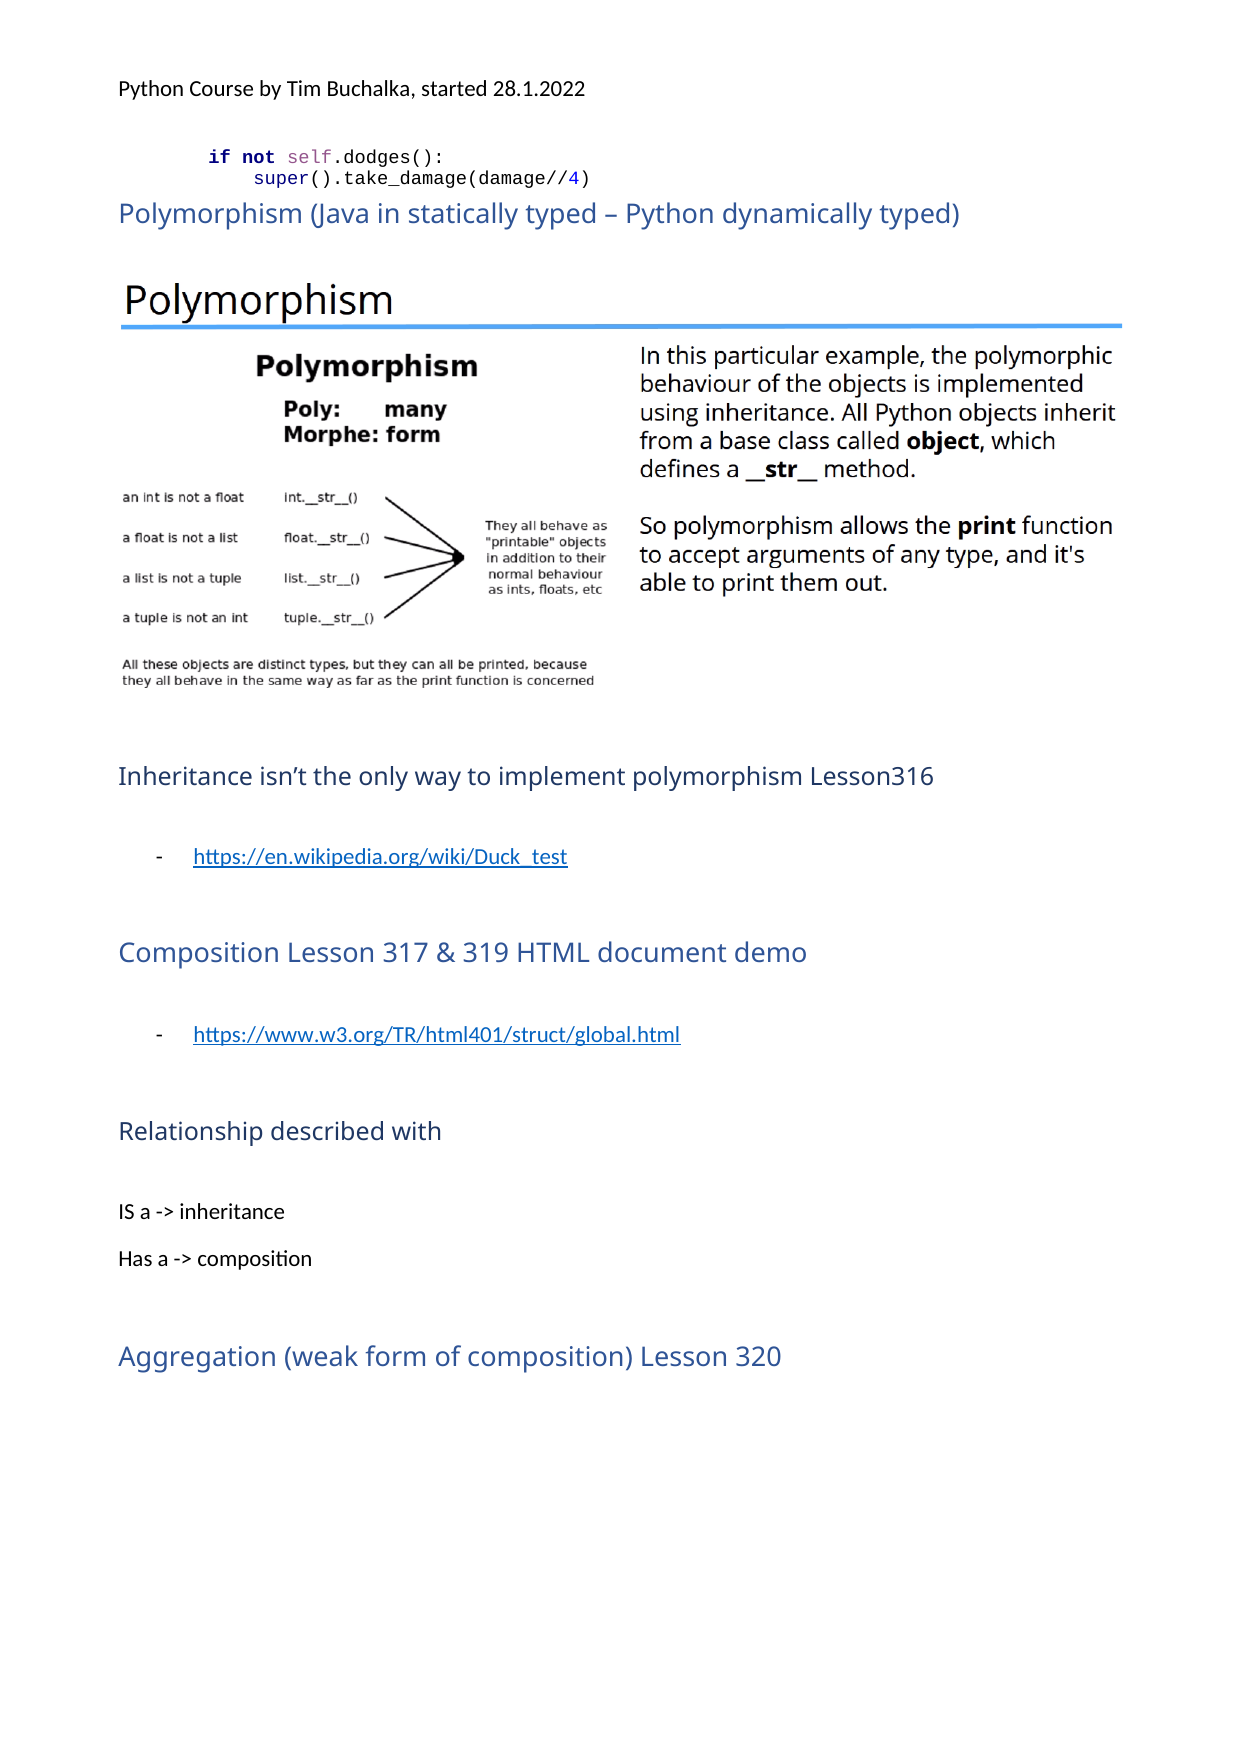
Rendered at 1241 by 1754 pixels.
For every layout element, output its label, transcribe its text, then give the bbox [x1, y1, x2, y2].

list https://www.w3.org/TR/html401/struct/global.html [156, 1020, 1122, 1048]
text IS a -> inheritance [118, 1197, 1122, 1225]
list https://en.wikipedia.org/wiki/Duck_test [156, 842, 1122, 870]
subtitle Composition Lesson 317 & 319 HTML document demo [118, 933, 1122, 970]
subtitle Relationship described with [118, 1113, 1122, 1148]
subtitle Polymorphism (Java in statically typed – Python dynamically typed) [118, 194, 1122, 231]
text Has a -> composition [118, 1244, 1122, 1272]
subtitle Inheritance isn’t the only way to implement polymorphism Lesson316 [118, 759, 1122, 793]
subtitle Aggregation (weak form of composition) Lesson 320 [118, 1338, 1122, 1375]
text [118, 148, 1122, 190]
picture [118, 281, 1123, 693]
